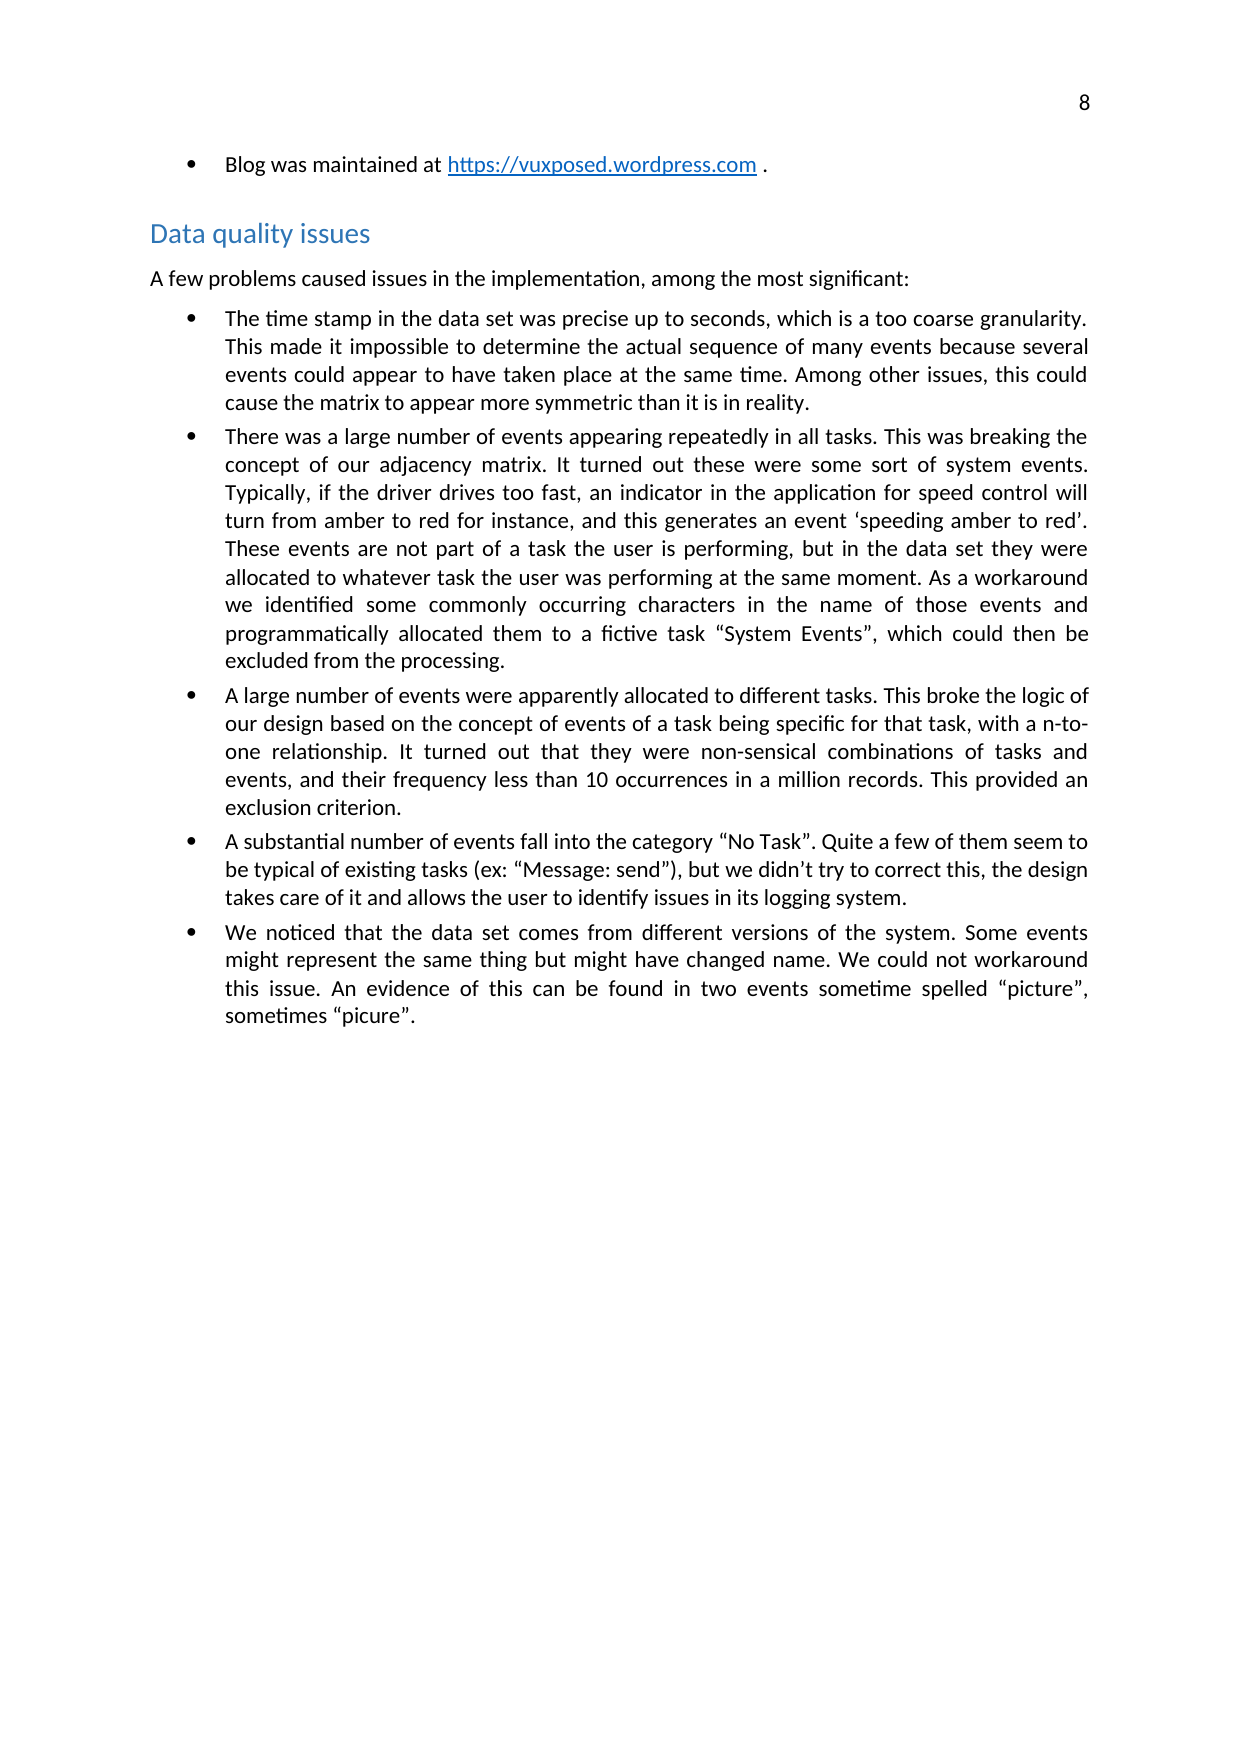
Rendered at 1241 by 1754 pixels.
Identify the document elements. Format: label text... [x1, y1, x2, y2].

list Blog was maintained at https://vuxposed.wordpress.com . [187, 150, 1090, 178]
list A substantial number of events fall into the category “No Task”. Quite a few of them seem to be typical of existing tasks (ex: “Message: send”), but we didn’t try to correct this, the design takes care of it and allows the user to identify issues in its logging system. [187, 827, 1090, 911]
text A few problems caused issues in the implementation, among the most significant: [150, 264, 1090, 292]
subtitle Data quality issues [150, 216, 1090, 251]
list A large number of events were apparently allocated to different tasks. This broke the logic of our design based on the concept of events of a task being specific for that task, with a n-to-one relationship. It turned out that they were non-sensical combinations of tasks and events, and their frequency less than 10 occurrences in a million records. This provided an exclusion criterion. [187, 681, 1090, 821]
list There was a large number of events appearing repeatedly in all tasks. This was breaking the concept of our adjacency matrix. It turned out these were some sort of system events. Typically, if the driver drives too fast, an indicator in the application for speed control will turn from amber to red for instance, and this generates an event ‘speeding amber to red’. These events are not part of a task the user is performing, but in the data set they were allocated to whatever task the user was performing at the same moment. As a workaround we identified some commonly occurring characters in the name of those events and programmatically allocated them to a fictive task “System Events”, which could then be excluded from the processing. [187, 422, 1090, 675]
list We noticed that the data set comes from different versions of the system. Some events might represent the same thing but might have changed name. We could not workaround this issue. An evidence of this can be found in two events sometime spelled “picture”, sometimes “picure”. [187, 918, 1090, 1030]
list The time stamp in the data set was precise up to seconds, which is a too coarse granularity. This made it impossible to determine the actual sequence of many events because several events could appear to have taken place at the same time. Among other issues, this could cause the matrix to appear more symmetric than it is in reality. [187, 304, 1090, 416]
